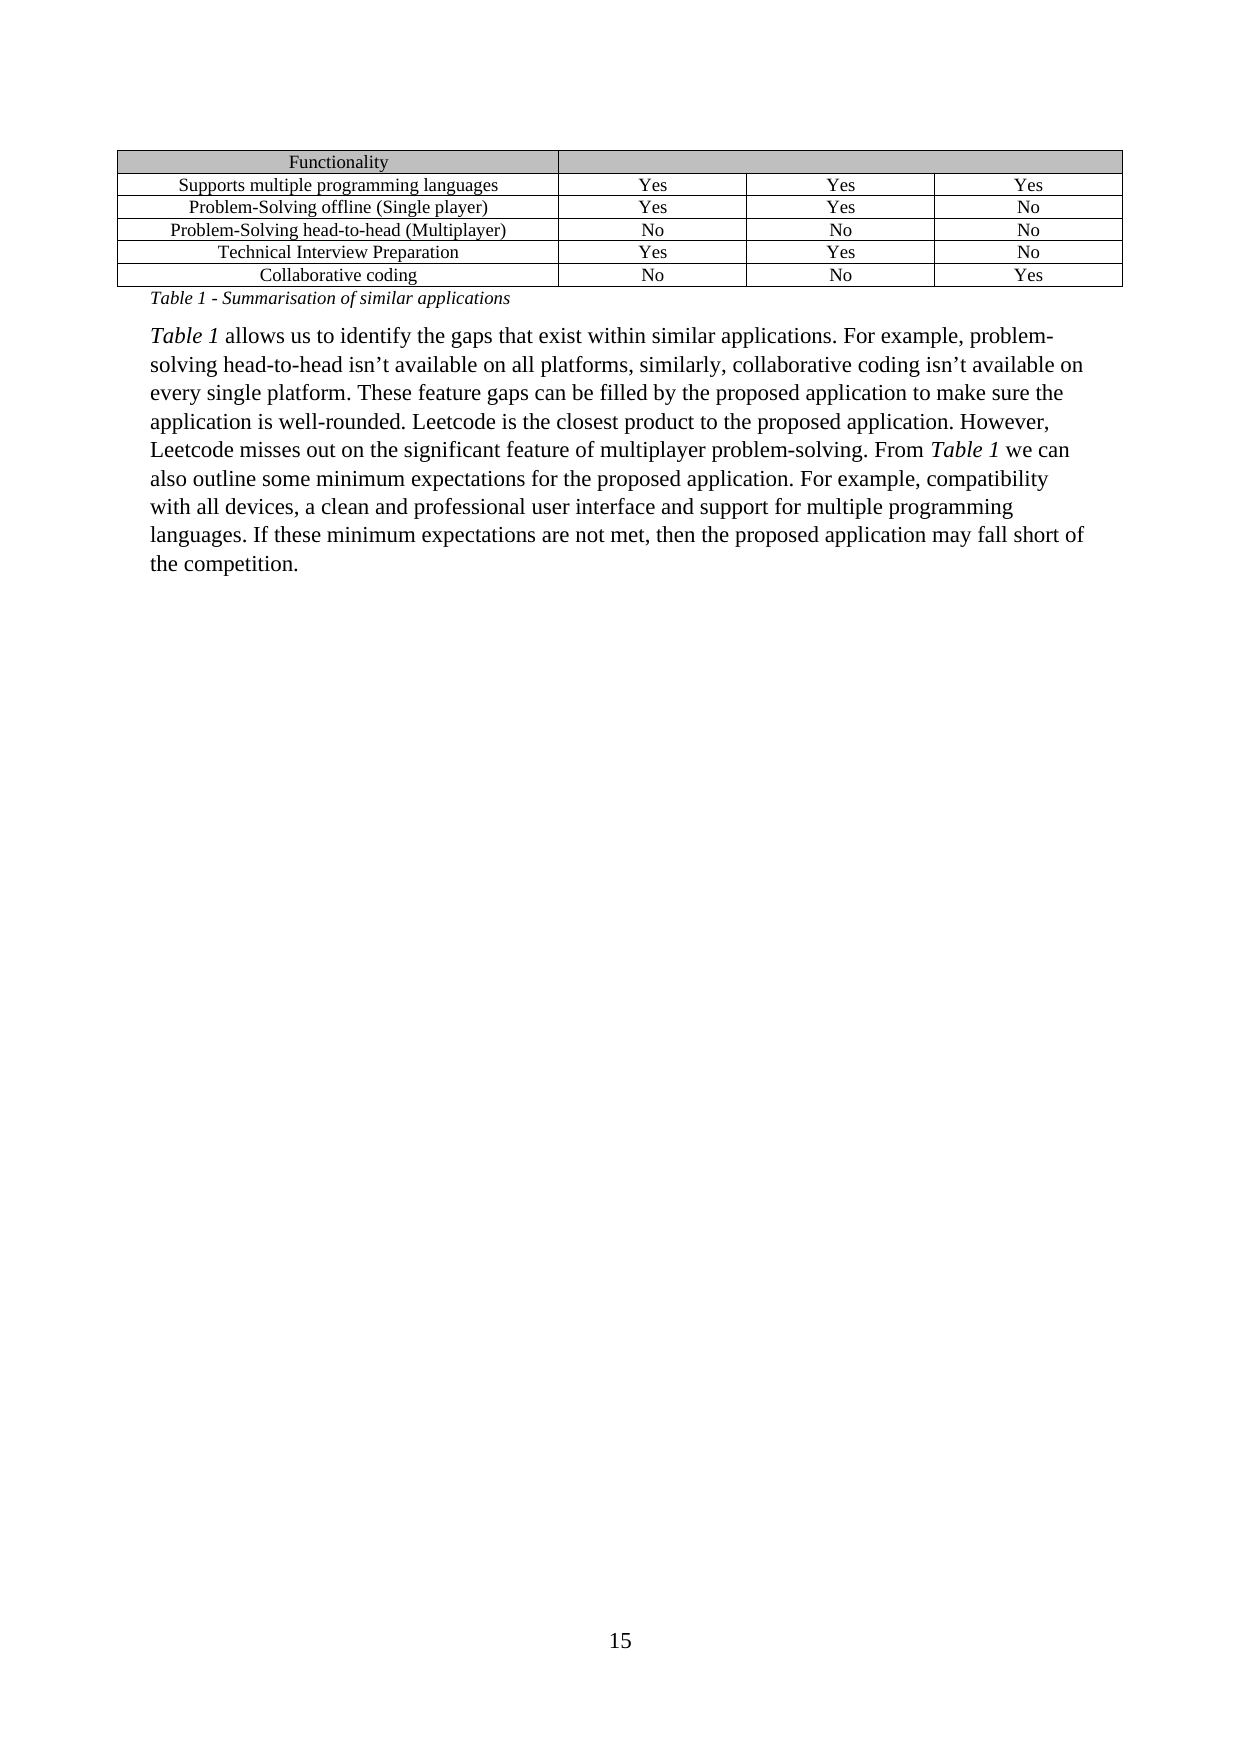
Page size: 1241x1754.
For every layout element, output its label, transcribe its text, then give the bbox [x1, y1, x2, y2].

table_cell Yes [747, 196, 934, 218]
table_cell Problem-Solving offline (Single player) [118, 196, 558, 218]
table_cell Yes [747, 174, 934, 195]
table_cell No [559, 219, 746, 240]
table_cell Functionality [118, 151, 558, 173]
table_cell Problem-Solving head-to-head (Multiplayer) [118, 219, 558, 240]
text Table 1 allows us to identify the gaps that exist within similar applications. For example, problem-solving head-to-head isn’t available on all platforms, similarly, collaborative coding isn’t available on every single platform. These feature gaps can be filled by the proposed application to make sure the application is well-rounded. Leetcode is the closest product to the proposed application. However, Leetcode misses out on the significant feature of multiplayer problem-solving. From Table 1 we can also outline some minimum expectations for the proposed application. For example, compatibility with all devices, a clean and professional user interface and support for multiple programming languages. If these minimum expectations are not met, then the proposed application may fall short of the competition. [150, 322, 1090, 1600]
text Table 1 - Summarisation of similar applications [150, 287, 1090, 308]
table_cell Technical Interview Preparation [118, 241, 558, 263]
table_cell [559, 151, 1122, 173]
table_cell No [747, 264, 934, 286]
table_cell No [935, 241, 1122, 263]
table_cell No [935, 196, 1122, 218]
table_cell Yes [935, 174, 1122, 195]
table_cell No [559, 264, 746, 286]
table_cell Yes [747, 241, 934, 263]
table_cell Yes [559, 174, 746, 195]
table_cell Yes [935, 264, 1122, 286]
table_cell No [747, 219, 934, 240]
table_cell Collaborative coding [118, 264, 558, 286]
table_cell No [935, 219, 1122, 240]
table_cell Supports multiple programming languages [118, 174, 558, 195]
table_cell Yes [559, 196, 746, 218]
table_cell Yes [559, 241, 746, 263]
